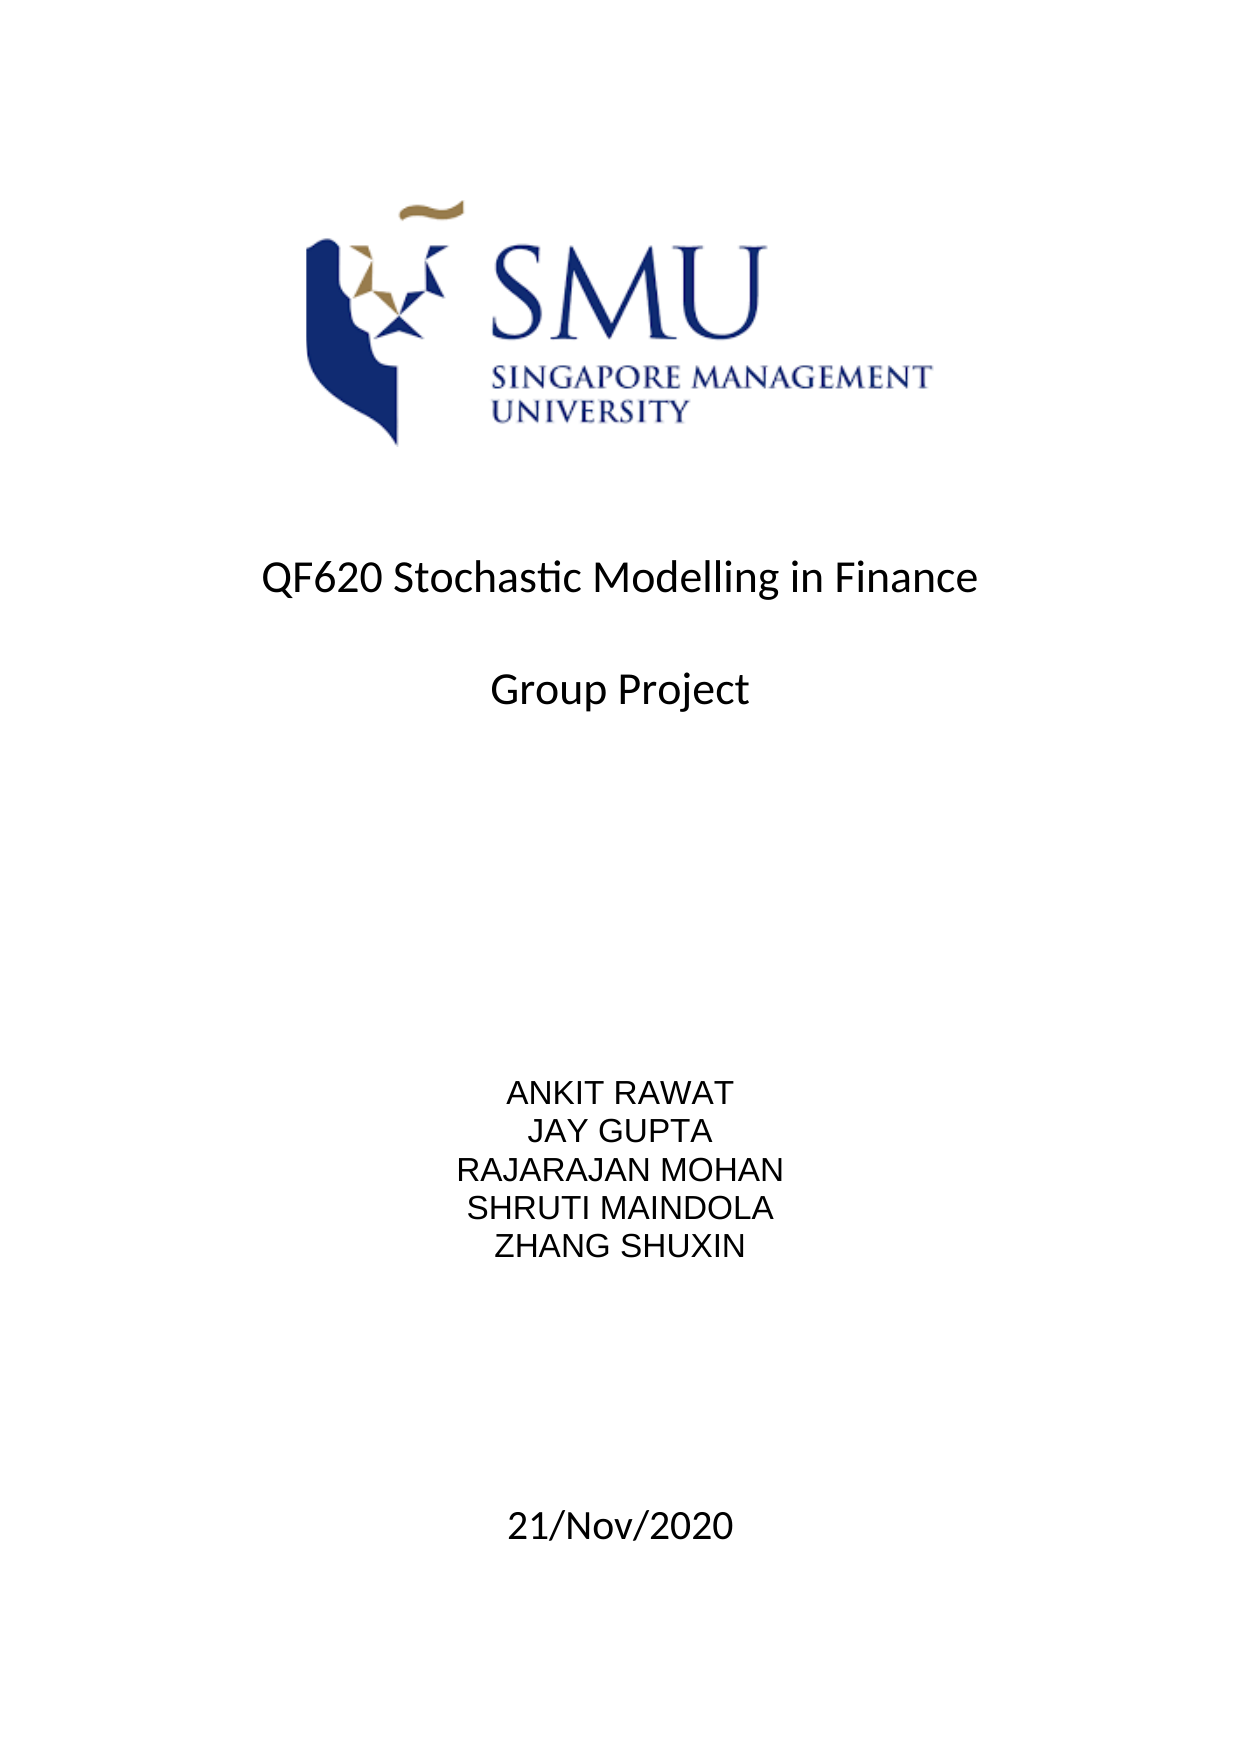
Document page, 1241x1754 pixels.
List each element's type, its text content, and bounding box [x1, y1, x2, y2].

text JAY GUPTA [150, 1111, 1090, 1149]
text QF620 Stochastic Modelling in Finance [150, 548, 1090, 604]
text Group Project [150, 660, 1090, 716]
text RAJARAJAN MOHAN [150, 1149, 1090, 1188]
picture [306, 200, 934, 447]
text ZHANG SHUXIN [150, 1226, 1090, 1265]
text ANKIT RAWAT [150, 1073, 1090, 1111]
text 21/Nov/2020 [150, 1499, 1090, 1549]
text SHRUTI MAINDOLA [150, 1188, 1090, 1226]
